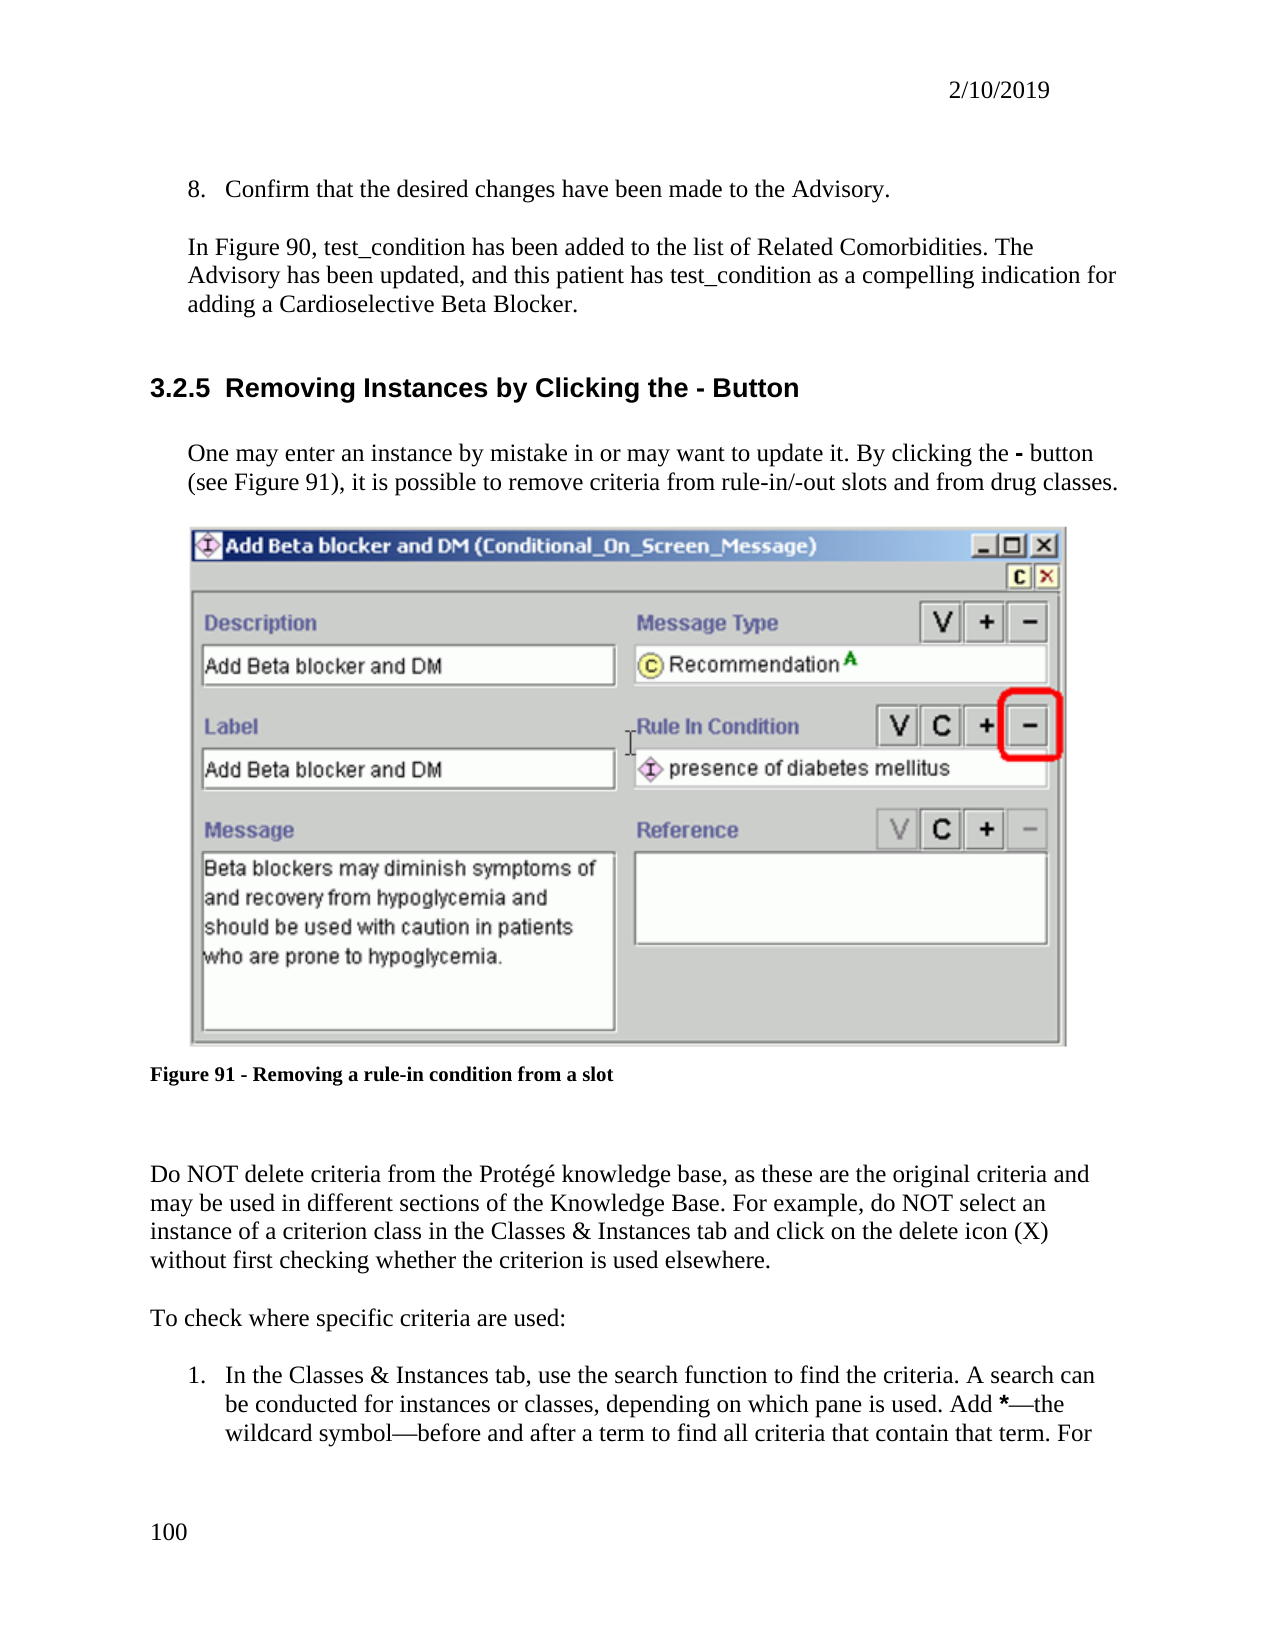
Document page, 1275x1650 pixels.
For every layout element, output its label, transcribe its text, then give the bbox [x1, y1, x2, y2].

list Confirm that the desired changes have been made to the Advisory. [187, 174, 1125, 203]
text To check where specific criteria are used: [150, 1303, 1125, 1331]
subtitle Removing Instances by Clicking the - Button [150, 372, 1125, 403]
picture [187, 524, 1069, 1050]
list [187, 1360, 1125, 1446]
text Do NOT delete criteria from the Protégé knowledge base, as these are the original criteria and may be used in different sections of the Knowledge Base. For example, do NOT select an instance of a criterion class in the Classes & Instances tab and click on the delete icon (X) without first checking whether the criterion is used elsewhere. [150, 1159, 1125, 1274]
